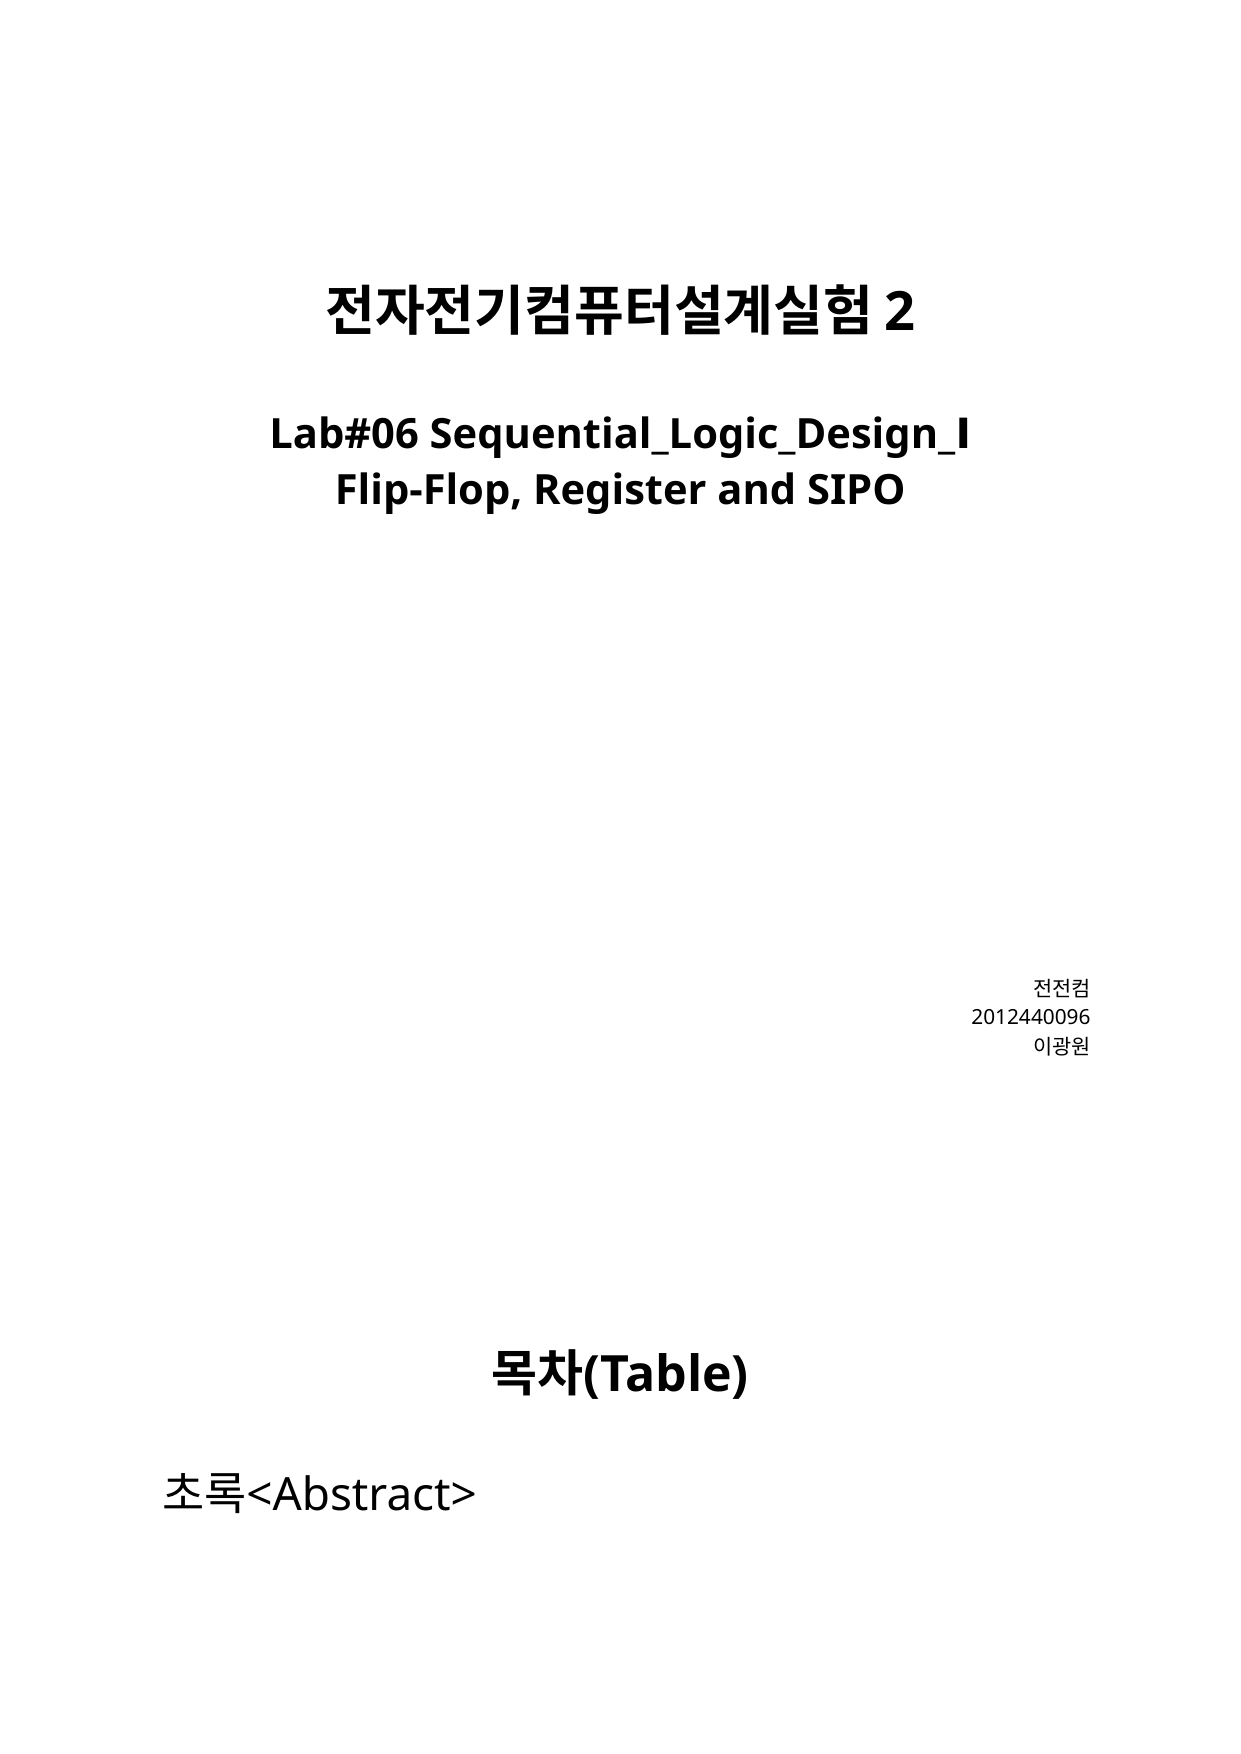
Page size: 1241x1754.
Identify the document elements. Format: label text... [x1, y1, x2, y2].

text 초록<Abstract> [150, 1457, 1090, 1524]
text 2012440096 [150, 1002, 1090, 1031]
text 전자전기컴퓨터설계실험2 [150, 268, 1090, 347]
text Lab#06 Sequential_Logic_Design_Ⅰ Flip-Flop, Register and SIPO [150, 403, 1090, 517]
text 목차(Table) [150, 1333, 1090, 1406]
text 이광원 [150, 1031, 1090, 1061]
text 전전컴 [150, 972, 1090, 1002]
